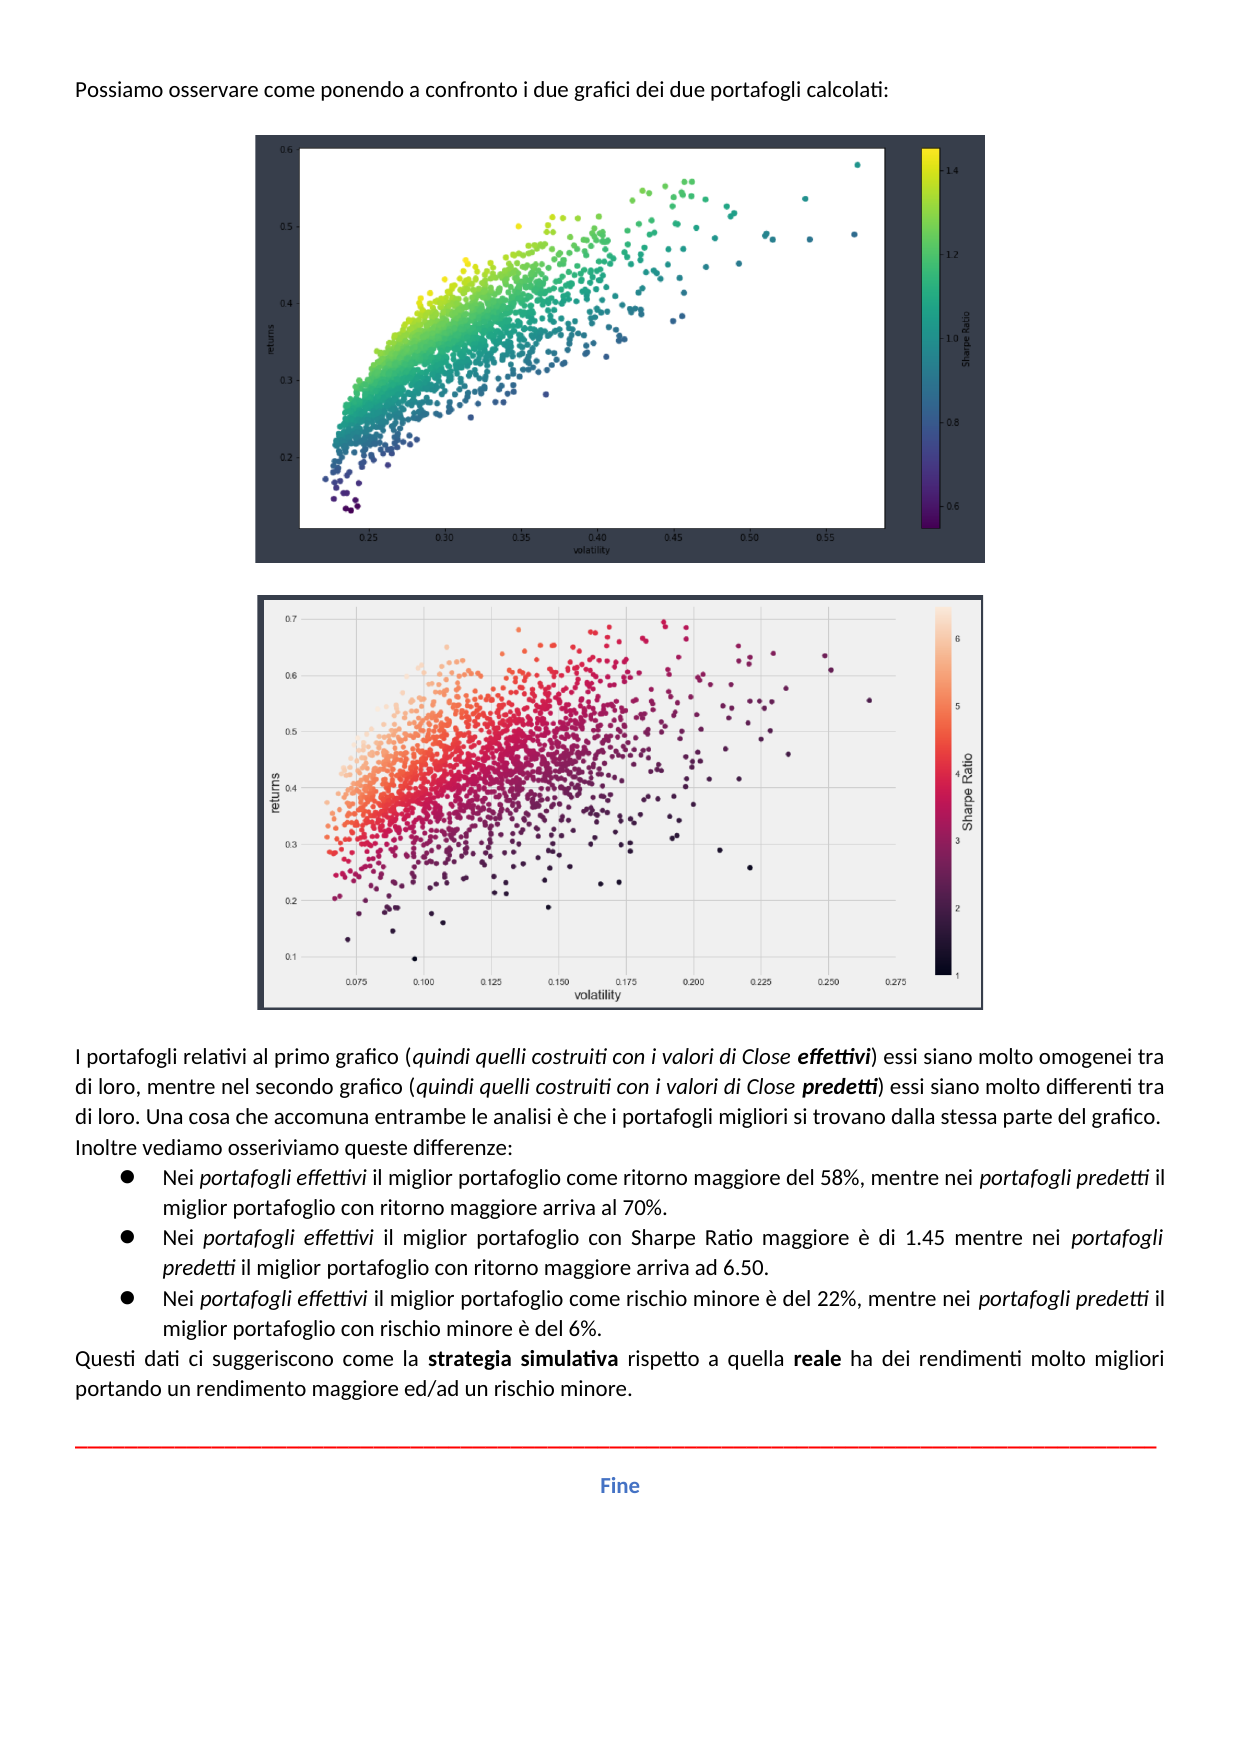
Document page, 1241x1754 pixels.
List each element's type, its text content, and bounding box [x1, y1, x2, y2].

list Nei portafogli effettivi il miglior portafoglio come ritorno maggiore del 58%, mentre nei portafogli predetti il miglior portafoglio con ritorno maggiore arriva al 70%. [119, 1163, 1165, 1221]
text _______________________________________________________________________________________ [75, 1421, 1165, 1452]
list Questi dati ci suggeriscono come la strategia simulativa rispetto a quella reale ha dei rendimenti molto migliori portando un rendimento maggiore ed/ad un rischio minore. [75, 1344, 1165, 1402]
list Nei portafogli effettivi il miglior portafoglio con Sharpe Ratio maggiore è di 1.45 mentre nei portafogli predetti il miglior portafoglio con ritorno maggiore arriva ad 6.50. [119, 1223, 1165, 1282]
list I portafogli relativi al primo grafico (quindi quelli costruiti con i valori di Close effettivi) essi siano molto omogenei tra di loro, mentre nel secondo grafico (quindi quelli costruiti con i valori di Close predetti) essi siano molto differenti tra di loro. Una cosa che accomuna entrambe le analisi è che i portafogli migliori si trovano dalla stessa parte del grafico. [75, 1042, 1165, 1131]
list Inoltre vediamo osseriviamo queste differenze: [75, 1133, 1165, 1161]
list Possiamo osservare come ponendo a confronto i due grafici dei due portafogli calcolati: [75, 75, 1165, 103]
picture [255, 135, 985, 563]
list Fine [75, 1471, 1165, 1499]
picture [257, 595, 984, 1010]
list Nei portafogli effettivi il miglior portafoglio come rischio minore è del 22%, mentre nei portafogli predetti il miglior portafoglio con rischio minore è del 6%. [119, 1284, 1165, 1342]
